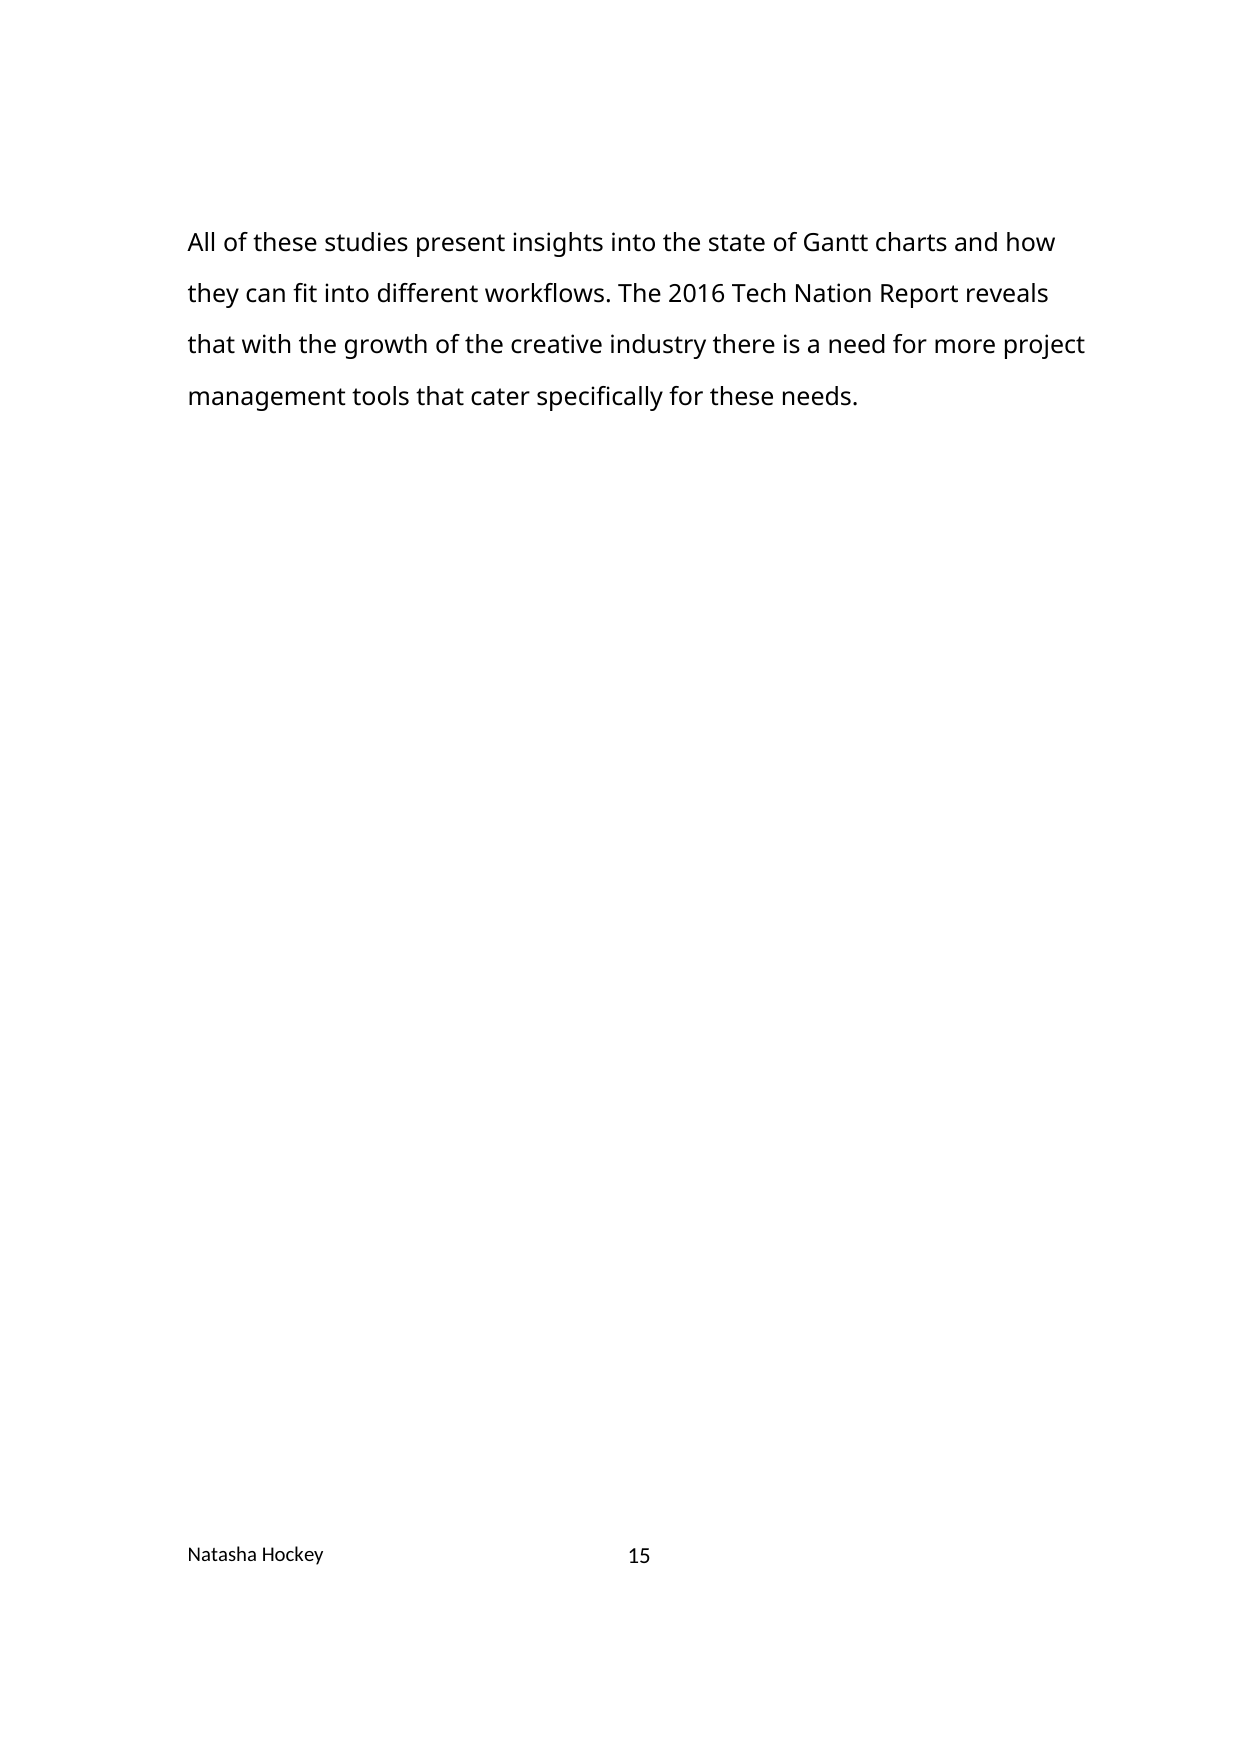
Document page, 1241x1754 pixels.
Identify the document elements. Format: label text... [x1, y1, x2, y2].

text All of these studies present insights into the state of Gantt charts and how they can fit into different workflows. The 2016 Tech Nation Report reveals that with the growth of the creative industry there is a need for more project management tools that cater specifically for these needs. [187, 225, 1090, 412]
